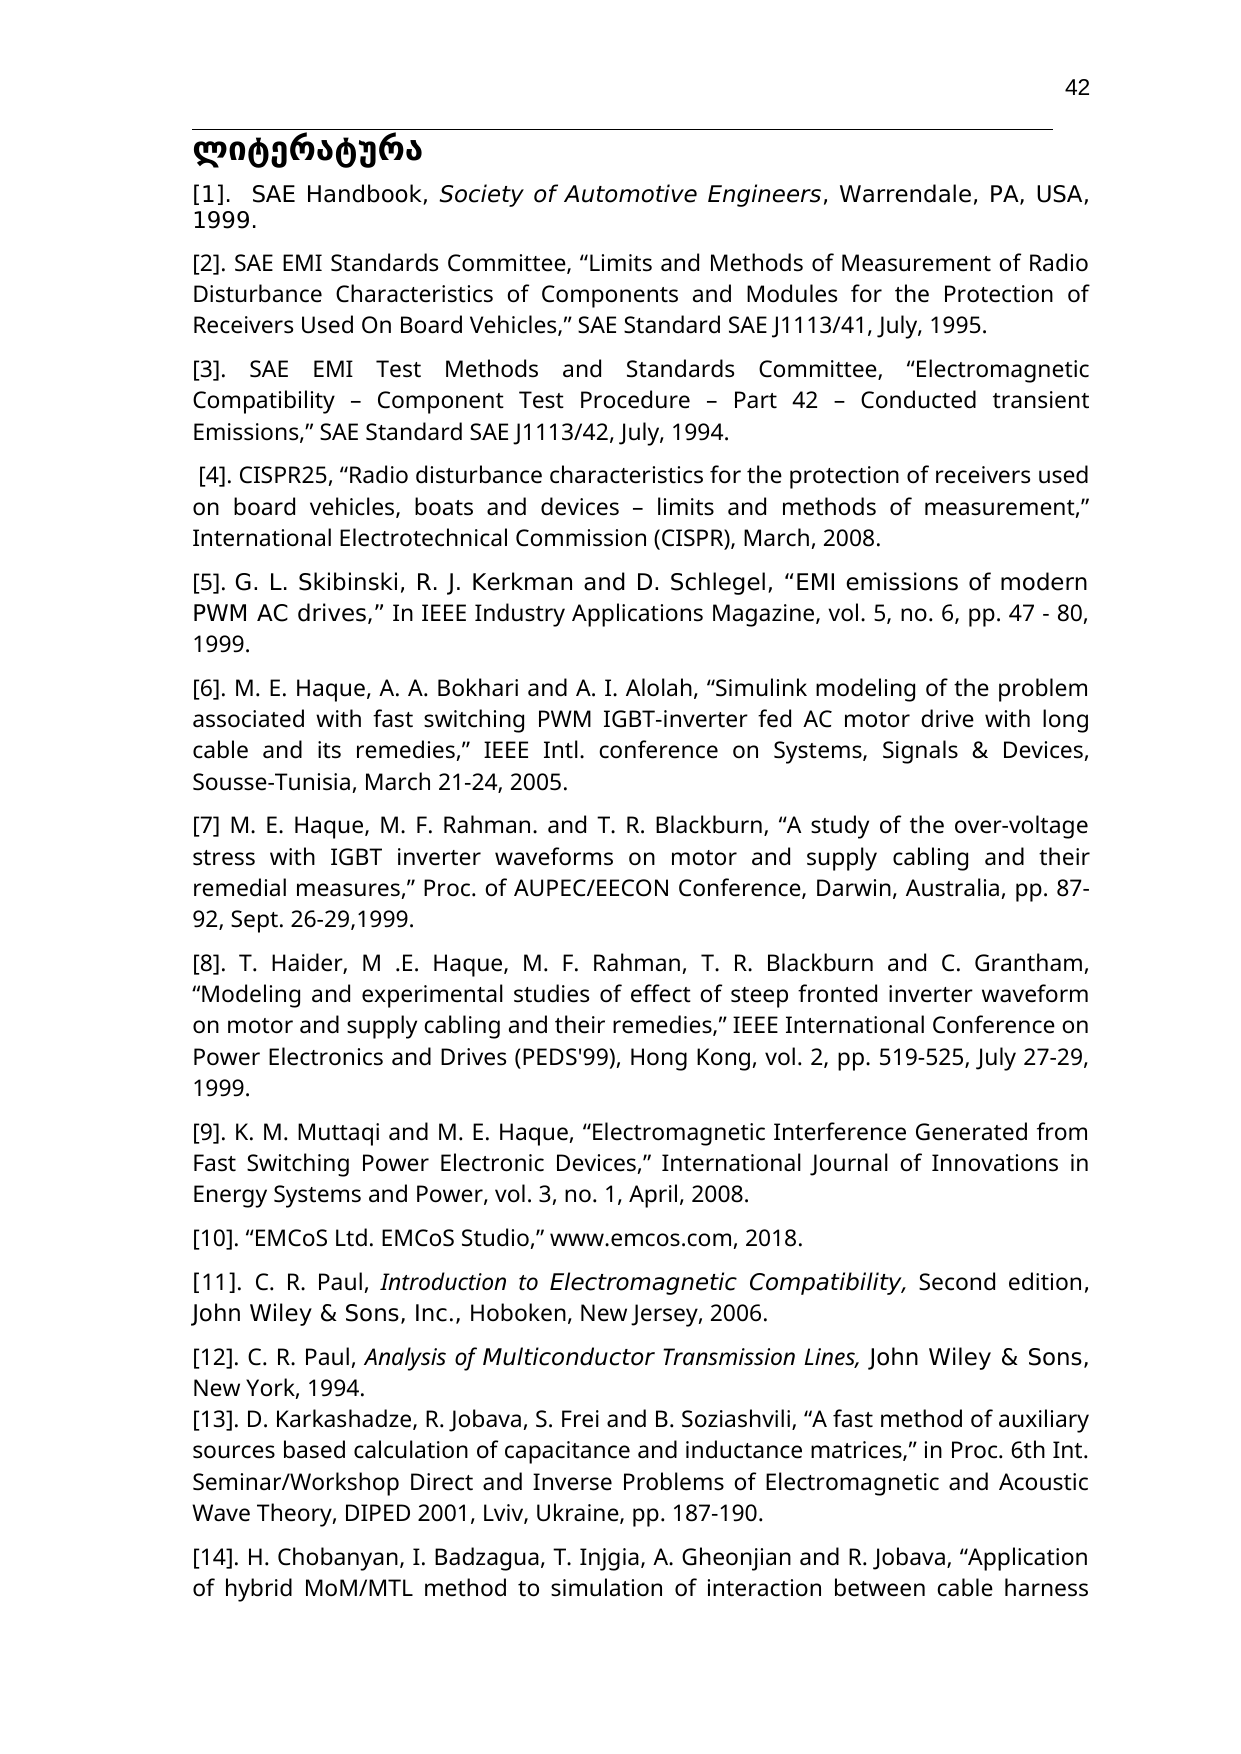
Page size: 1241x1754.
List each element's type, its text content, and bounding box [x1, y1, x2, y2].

text [7] M. E. Haque, M. F. Rahman. and T. R. Blackburn, “A study of the over-voltage stress with IGBT inverter waveforms on motor and supply cabling and their remedial measures,” Proc. of AUPEC/EECON Conference, Darwin, Australia, pp. 87-92, Sept. 26-29,1999. [192, 809, 1090, 934]
text [9]. K. M. Muttaqi and M. E. Haque, “Electromagnetic Interference Generated from Fast Switching Power Electronic Devices,” International Journal of Innovations in Energy Systems and Power, vol. 3, no. 1, April, 2008. [192, 1116, 1090, 1209]
text [5]. G. L. Skibinski, R. J. Kerkman and D. Schlegel, “EMI emissions of modern PWM AC drives,” In IEEE Industry Applications Magazine, vol. 5, no. 6, pp. 47 - 80, 1999. [192, 566, 1090, 659]
text [1]. SAE Handbook, Society of Automotive Engineers, Warrendale, PA, USA, 1999. [192, 181, 1090, 234]
subtitle ლიტერატურა [192, 130, 1090, 168]
text [13]. D. Karkashadze, R. Jobava, S. Frei and B. Soziashvili, “A fast method of auxiliary sources based calculation of capacitance and inductance matrices,” in Proc. 6th Int. Seminar/Workshop Direct and Inverse Problems of Electromagnetic and Acoustic Wave Theory, DIPED 2001, Lviv, Ukraine, pp. 187-190. [192, 1403, 1090, 1528]
text [6]. M. E. Haque, A. A. Bokhari and A. I. Alolah, “Simulink modeling of the problem associated with fast switching PWM IGBT-inverter fed AC motor drive with long cable and its remedies,” IEEE Intl. conference on Systems, Signals & Devices, Sousse-Tunisia, March 21-24, 2005. [192, 672, 1090, 797]
text [10]. “EMCoS Ltd. EMCoS Studio,” www.emcos.com, 2018. [192, 1222, 1090, 1253]
text [3]. SAE EMI Test Methods and Standards Committee, “Electromagnetic Compatibility – Component Test Procedure – Part 42 – Conducted transient Emissions,” SAE Standard SAE J1113/42, July, 1994. [192, 353, 1090, 447]
text [8]. T. Haider, M .E. Haque, M. F. Rahman, T. R. Blackburn and C. Grantham, “Modeling and experimental studies of effect of steep fronted inverter waveform on motor and supply cabling and their remedies,” IEEE International Conference on Power Electronics and Drives (PEDS'99), Hong Kong, vol. 2, pp. 519-525, July 27-29, 1999. [192, 947, 1090, 1103]
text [192, 1541, 1090, 1603]
text [12]. C. R. Paul, Analysis of Multiconductor Transmission Lines, John Wiley & Sons, New York, 1994. [192, 1341, 1090, 1403]
text [4]. CISPR25, “Radio disturbance characteristics for the protection of receivers used on board vehicles, boats and devices – limits and methods of measurement,” International Electrotechnical Commission (CISPR), March, 2008. [192, 459, 1090, 553]
text [11]. C. R. Paul, Introduction to Electromagnetic Compatibility, Second edition, John Wiley & Sons, Inc., Hoboken, New Jersey, 2006. [192, 1266, 1090, 1328]
text [2]. SAE EMI Standards Committee, “Limits and Methods of Measurement of Radio Disturbance Characteristics of Components and Modules for the Protection of Receivers Used On Board Vehicles,” SAE Standard SAE J1113/41, July, 1995. [192, 247, 1090, 341]
